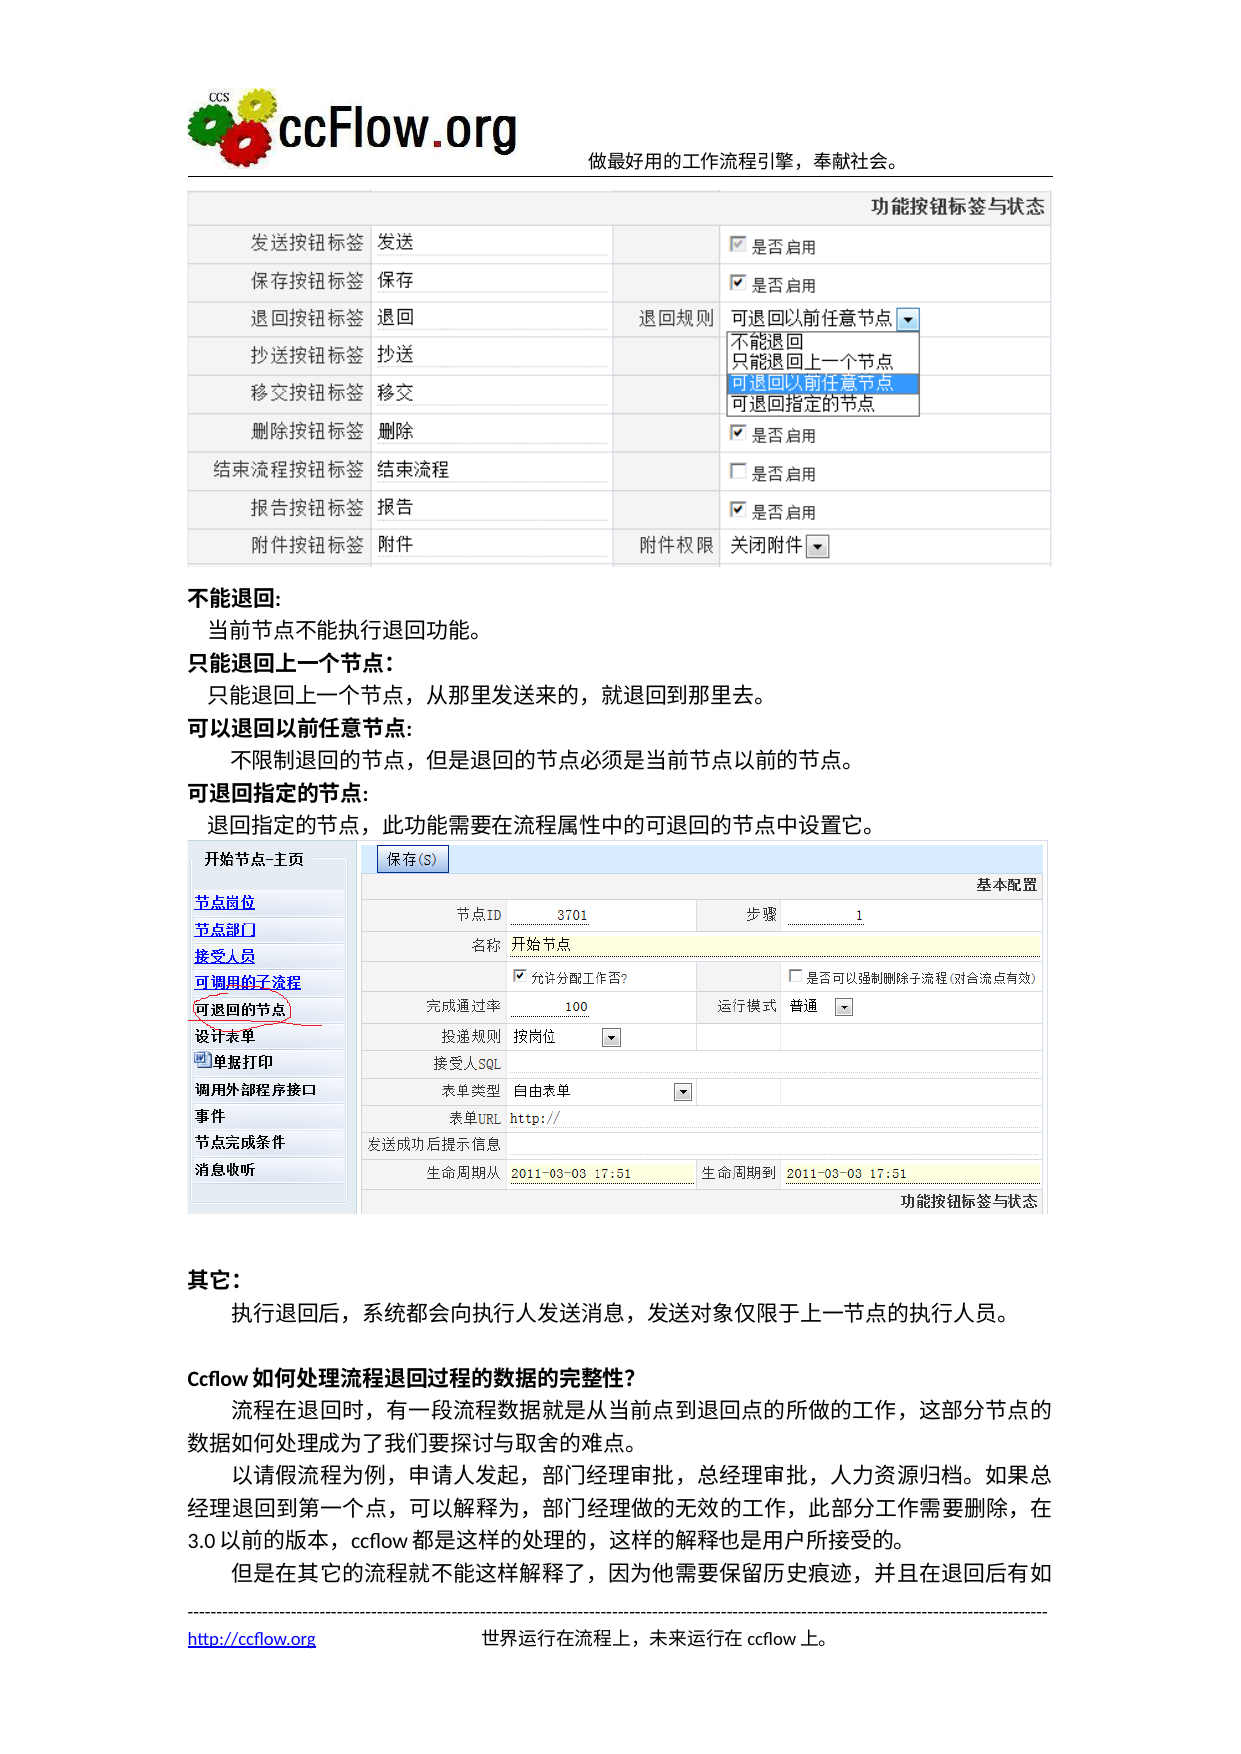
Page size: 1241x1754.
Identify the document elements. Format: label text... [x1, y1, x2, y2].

text 不限制退回的节点，但是退回的节点必须是当前节点以前的节点。 [187, 743, 1053, 775]
text 以请假流程为例，申请人发起，部门经理审批，总经理审批，人力资源归档。如果总经理退回到第一个点，可以解释为，部门经理做的无效的工作，此部分工作需要删除，在3.0以前的版本，ccflow都是这样的处理的，这样的解释也是用户所接受的。 [187, 1458, 1053, 1555]
text 但是在其它的流程就不能这样解释了，因为他需要保留历史痕迹，并且在退回后有如下可能要发生。 [187, 1555, 1053, 1588]
text 只能退回上一个节点： [187, 645, 1053, 678]
text 当前节点不能执行退回功能。 [187, 613, 1053, 645]
text 流程在退回时，有一段流程数据就是从当前点到退回点的所做的工作，这部分节点的数据如何处理成为了我们要探讨与取舍的难点。 [187, 1393, 1053, 1458]
text 只能退回上一个节点，从那里发送来的，就退回到那里去。 [187, 678, 1053, 710]
text 执行退回后，系统都会向执行人发送消息，发送对象仅限于上一节点的执行人员。 [187, 1295, 1053, 1328]
picture [187, 88, 521, 169]
text 不能退回: [187, 580, 1053, 613]
text 退回指定的节点，此功能需要在流程属性中的可退回的节点中设置它。 [187, 808, 1053, 840]
picture [187, 840, 1054, 1214]
text Ccflow如何处理流程退回过程的数据的完整性？ [187, 1360, 1053, 1393]
text 可以退回以前任意节点: [187, 710, 1053, 743]
text 可退回指定的节点: [187, 775, 1053, 808]
picture [187, 190, 1054, 567]
text 其它： [187, 1263, 1053, 1295]
